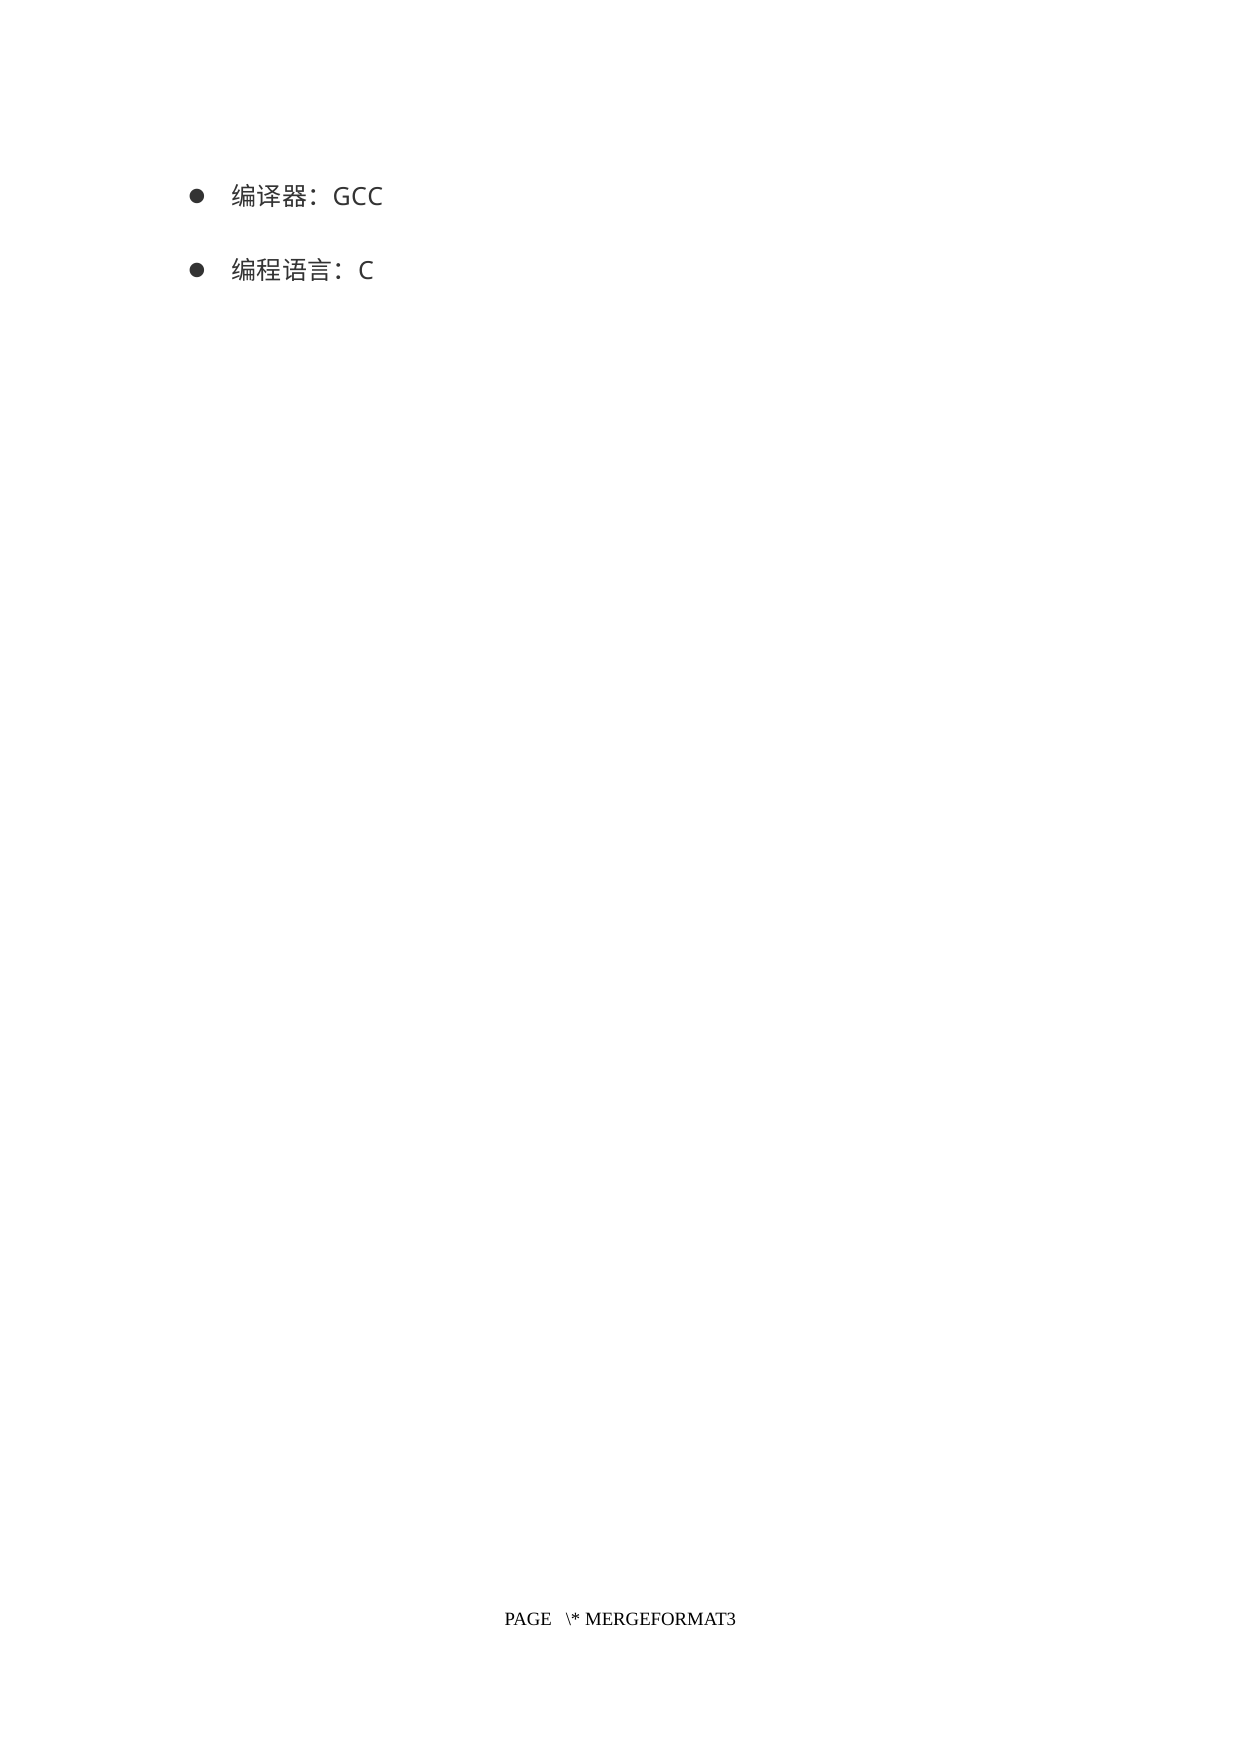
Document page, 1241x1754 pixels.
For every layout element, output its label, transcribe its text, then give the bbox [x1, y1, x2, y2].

list 编译器：GCC [187, 162, 1053, 227]
list 编程语言：C [187, 236, 1053, 301]
